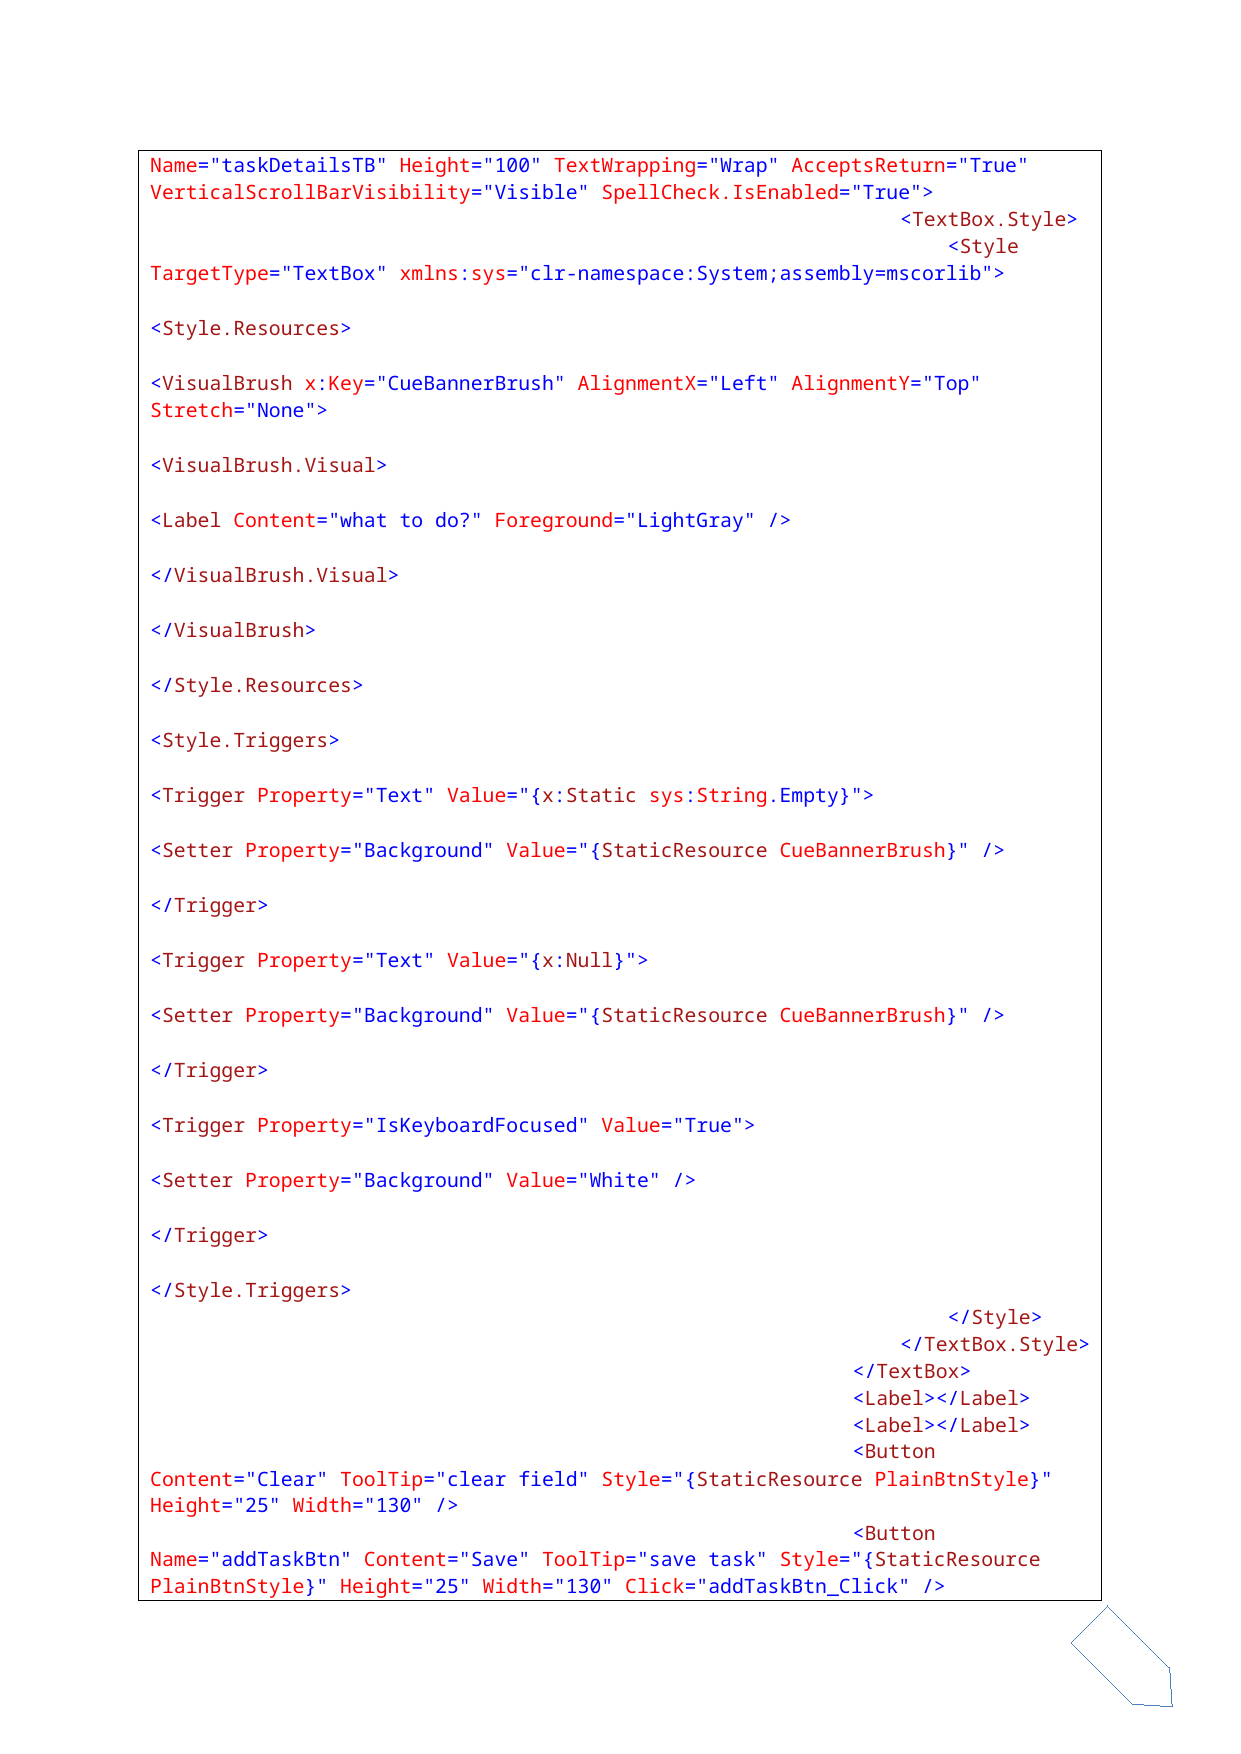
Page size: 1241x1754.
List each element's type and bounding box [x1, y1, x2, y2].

table_cell [139, 151, 1101, 1600]
